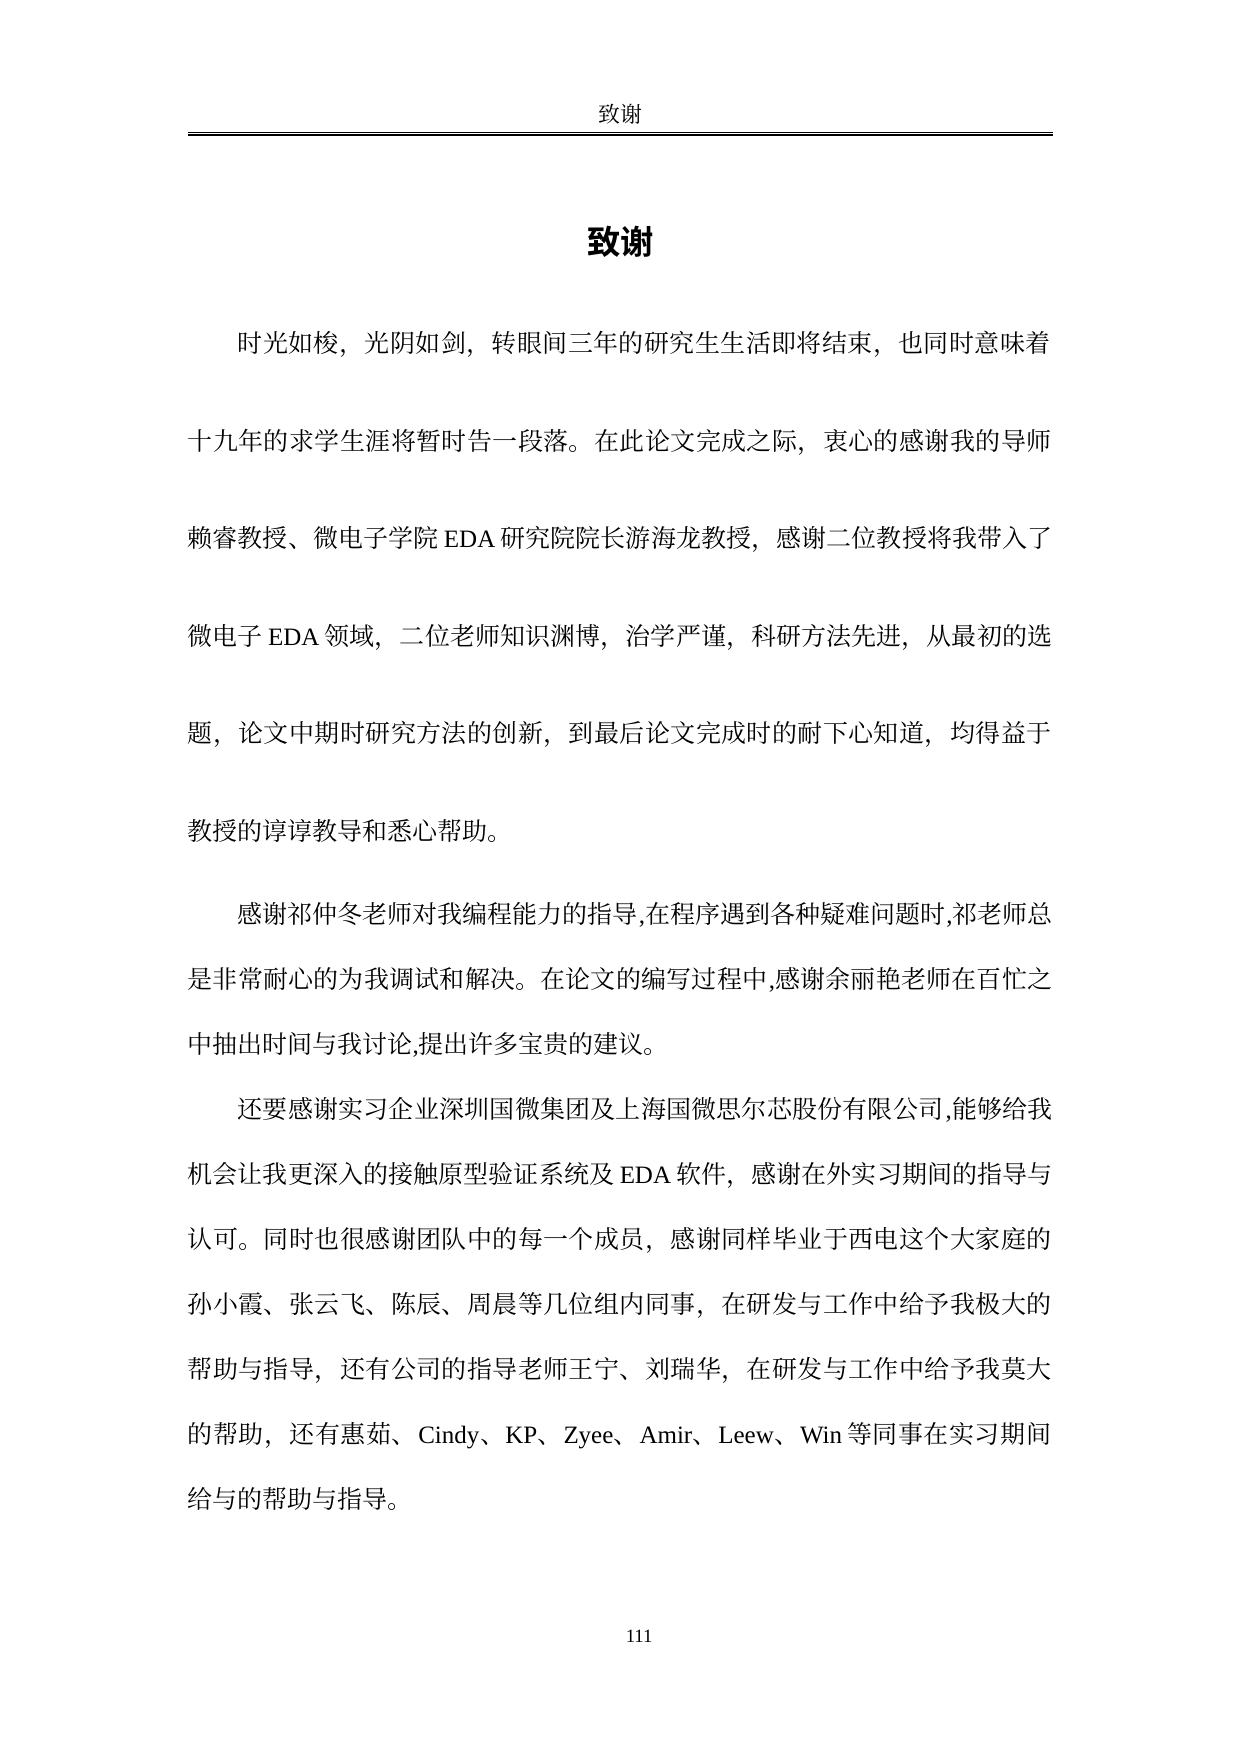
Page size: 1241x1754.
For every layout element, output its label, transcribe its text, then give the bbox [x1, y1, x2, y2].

text 还要感谢实习企业深圳国微集团及上海国微思尔芯股份有限公司,能够给我机会让我更深入的接触原型验证系统及EDA软件，感谢在外实习期间的指导与认可。同时也很感谢团队中的每一个成员，感谢同样毕业于西电这个大家庭的孙小霞、张云飞、陈辰、周晨等几位组内同事，在研发与工作中给予我极大的帮助与指导，还有公司的指导老师王宁、刘瑞华，在研发与工作中给予我莫大的帮助，还有惠茹、Cindy、KP、Zyee、Amir、Leew、Win等同事在实习期间给与的帮助与指导。 [187, 1075, 1053, 1530]
text 时光如梭，光阴如剑，转眼间三年的研究生生活即将结束，也同时意味着十九年的求学生涯将暂时告一段落。在此论文完成之际，衷心的感谢我的导师赖睿教授、微电子学院EDA研究院院长游海龙教授，感谢二位教授将我带入了微电子EDA领域，二位老师知识渊博，治学严谨，科研方法先进，从最初的选题，论文中期时研究方法的创新，到最后论文完成时的耐下心知道，均得益于教授的谆谆教导和悉心帮助。 [187, 310, 1053, 862]
text 致谢 [187, 207, 1053, 272]
text 感谢祁仲冬老师对我编程能力的指导,在程序遇到各种疑难问题时,祁老师总是非常耐心的为我调试和解决。在论文的编写过程中,感谢余丽艳老师在百忙之中抽出时间与我讨论,提出许多宝贵的建议。 [187, 880, 1053, 1075]
